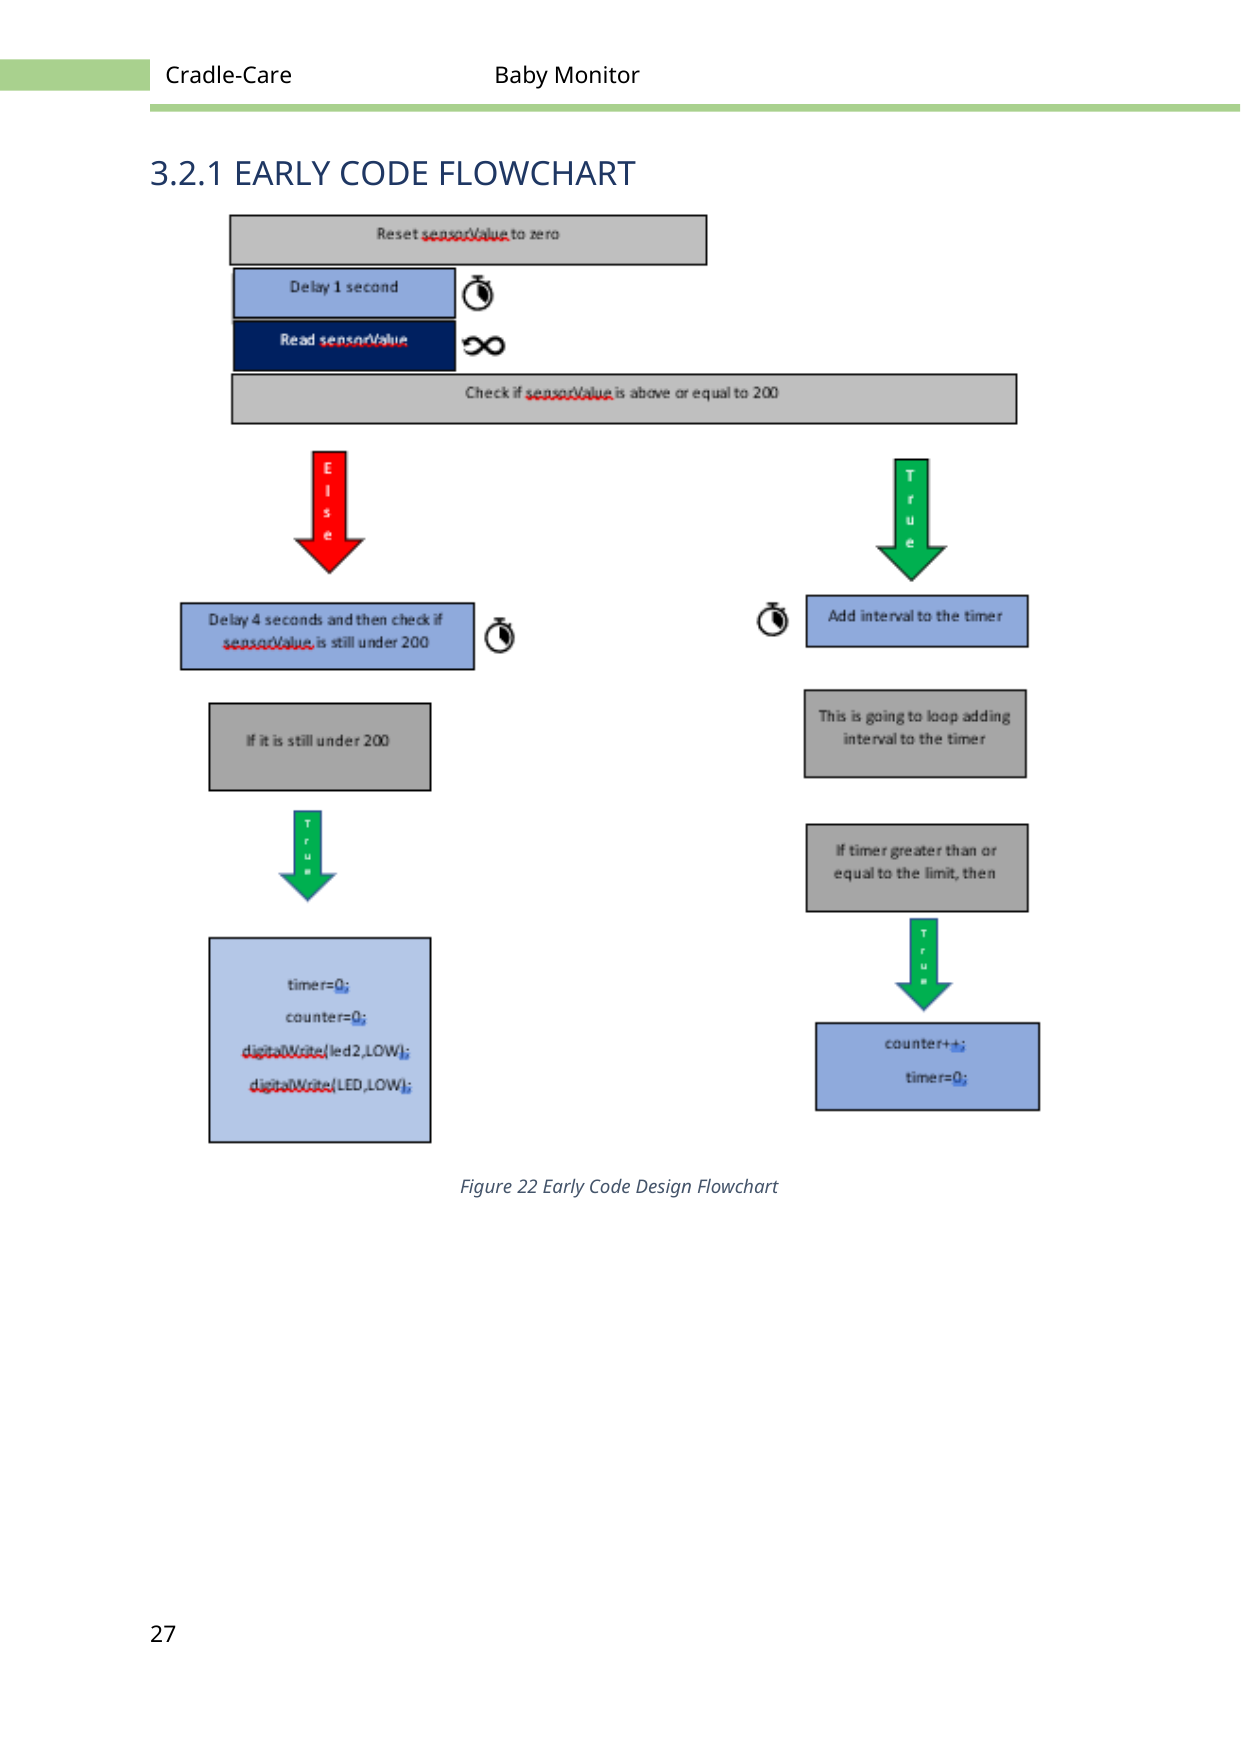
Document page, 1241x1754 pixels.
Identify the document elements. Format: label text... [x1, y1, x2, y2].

text Figure 22 Early Code Design Flowchart [150, 1173, 1090, 1199]
picture [173, 198, 1067, 1155]
subtitle 3.2.1 EARLY CODE FLOWCHART [150, 150, 1090, 195]
